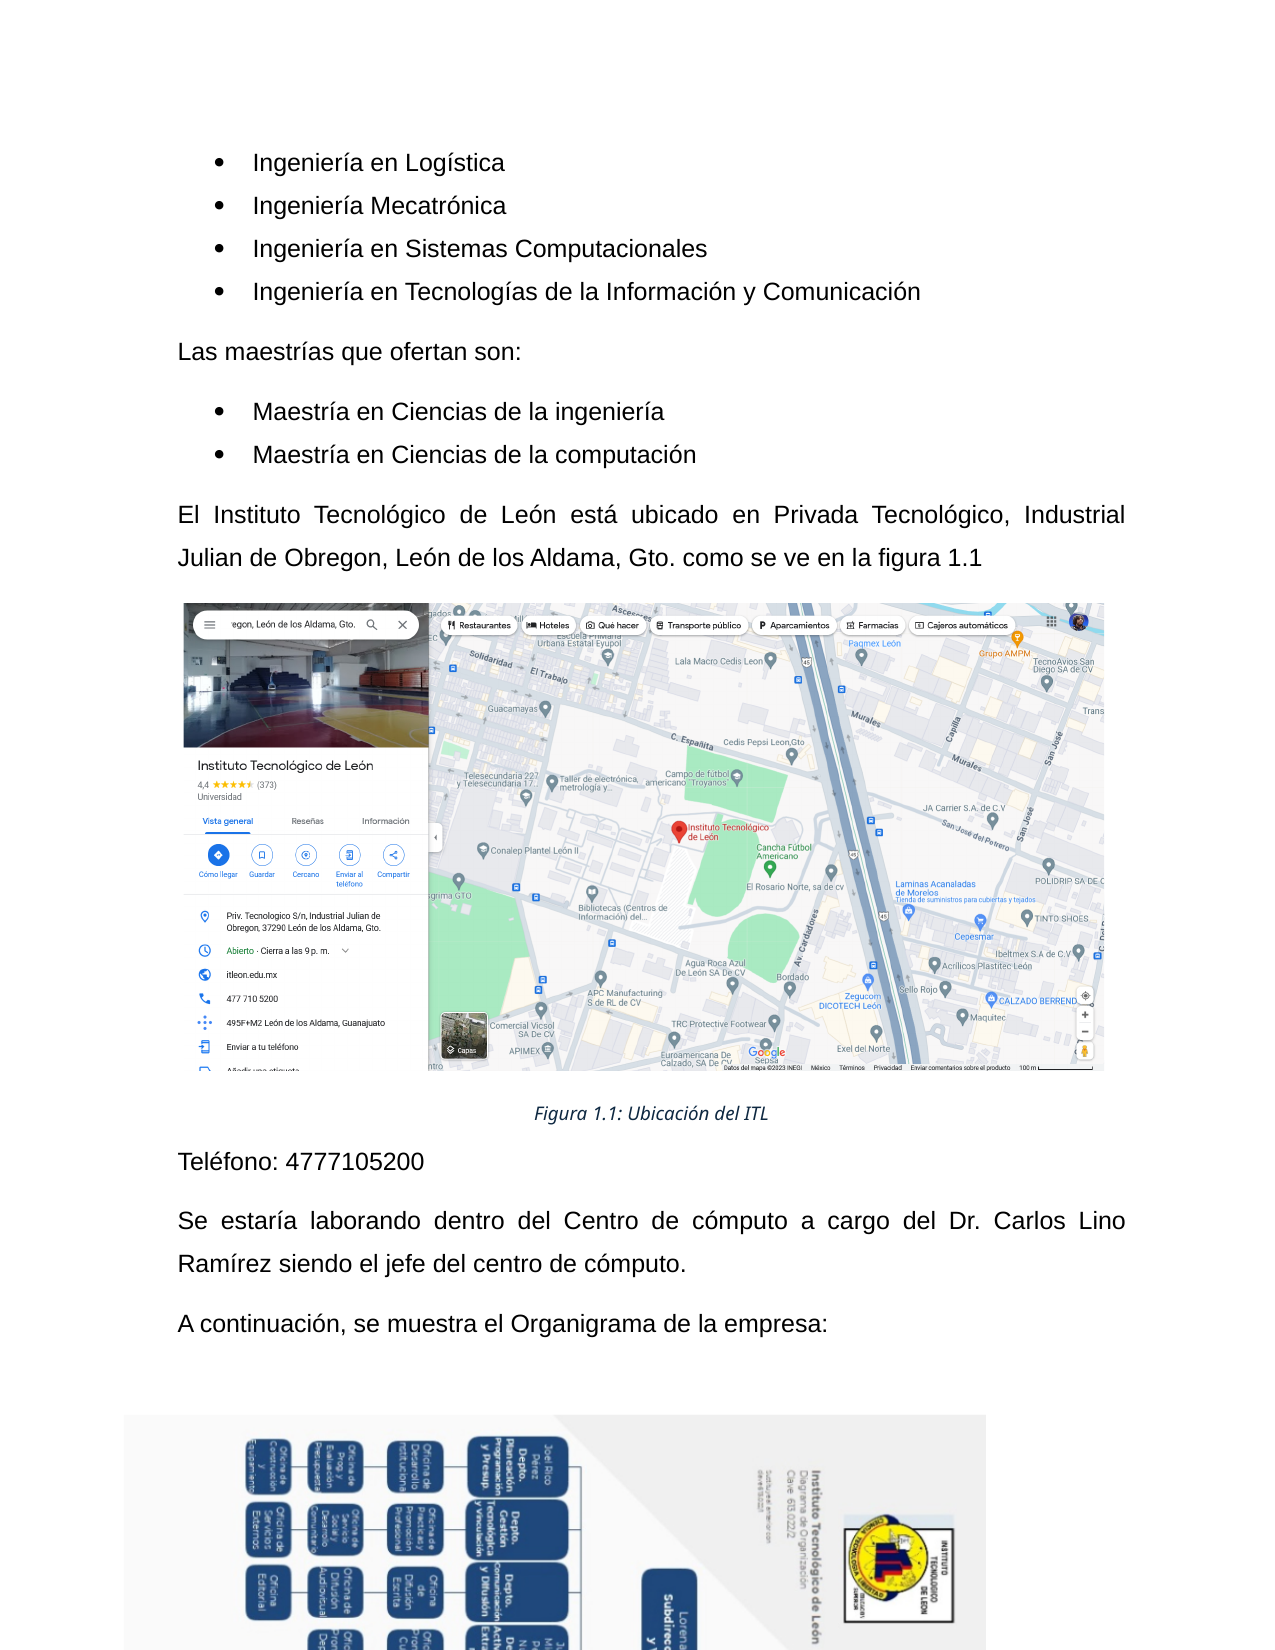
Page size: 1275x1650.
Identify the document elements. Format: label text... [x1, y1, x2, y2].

list Ingeniería en Sistemas Computacionales [215, 234, 1127, 263]
list Ingeniería en Tecnologías de la Información y Comunicación [215, 277, 1127, 306]
picture [183, 603, 1105, 1071]
text A continuación, se muestra el Organigrama de la empresa: [177, 1309, 1127, 1338]
text Figura 1.1: Ubicación del ITL [177, 1100, 1127, 1126]
list Ingeniería Mecatrónica [215, 191, 1127, 220]
list Maestría en Ciencias de la ingeniería [215, 397, 1127, 426]
text Teléfono: 4777105200 [177, 1147, 1127, 1175]
text Las maestrías que ofertan son: [177, 337, 1127, 366]
list Maestría en Ciencias de la computación [215, 440, 1127, 469]
list Ingeniería en Logística [215, 148, 1127, 177]
picture [125, 1416, 986, 1650]
text El Instituto Tecnológico de León está ubicado en Privada Tecnológico, Industrial Julian de Obregon, León de los Aldama, Gto. como se ve en la figura 1.1 [177, 500, 1127, 572]
text Se estaría laborando dentro del Centro de cómputo a cargo del Dr. Carlos Lino Ramírez siendo el jefe del centro de cómputo. [177, 1206, 1127, 1278]
